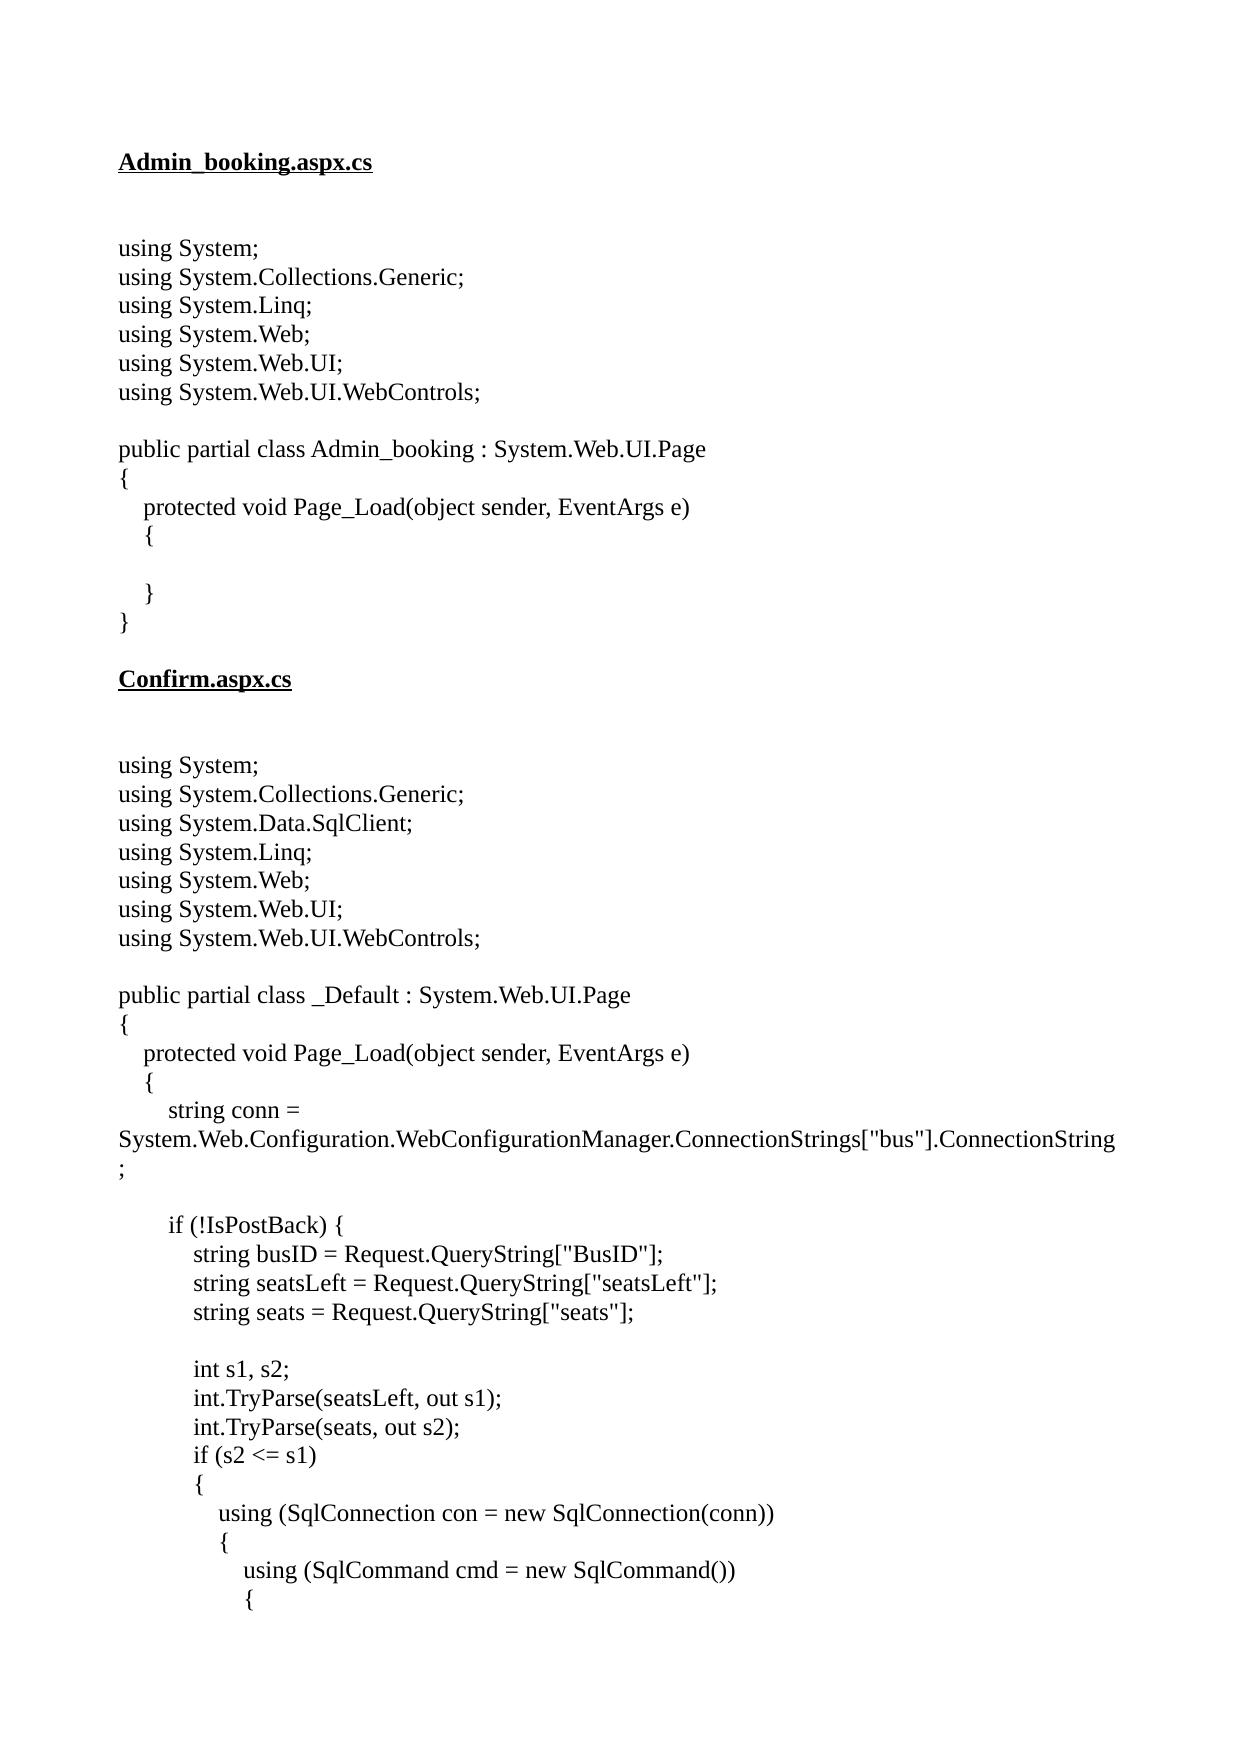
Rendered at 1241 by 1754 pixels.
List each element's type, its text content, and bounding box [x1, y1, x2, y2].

text string seatsLeft = Request.QueryString["seatsLeft"]; [118, 1268, 1122, 1297]
text Admin_booking.aspx.cs [118, 147, 1122, 176]
text { [118, 463, 1122, 492]
text using System.Web.UI.WebControls; [118, 923, 1122, 952]
text string busID = Request.QueryString["BusID"]; [118, 1239, 1122, 1268]
text } [118, 578, 1122, 607]
text { [118, 1009, 1122, 1038]
text string conn = System.Web.Configuration.WebConfigurationManager.ConnectionStrings["bus"].ConnectionString; [118, 1096, 1122, 1182]
text { [118, 1527, 1122, 1556]
text { [118, 1469, 1122, 1498]
text int.TryParse(seats, out s2); [118, 1412, 1122, 1441]
text using (SqlConnection con = new SqlConnection(conn)) [118, 1498, 1122, 1527]
text using System.Collections.Generic; [118, 262, 1122, 291]
text using System.Web; [118, 866, 1122, 894]
text using System.Linq; [118, 291, 1122, 319]
text string seats = Request.QueryString["seats"]; [118, 1297, 1122, 1326]
text { [118, 1067, 1122, 1096]
text Confirm.aspx.cs [118, 664, 1122, 693]
text protected void Page_Load(object sender, EventArgs e) [118, 492, 1122, 521]
text using System.Web.UI.WebControls; [118, 377, 1122, 406]
text if (!IsPostBack) { [118, 1211, 1122, 1239]
text using System.Web.UI; [118, 348, 1122, 377]
text using System.Web; [118, 319, 1122, 348]
text { [118, 1584, 1122, 1613]
text using System.Web.UI; [118, 894, 1122, 923]
text using System.Collections.Generic; [118, 779, 1122, 808]
text int s1, s2; [118, 1354, 1122, 1383]
text { [118, 521, 1122, 549]
text protected void Page_Load(object sender, EventArgs e) [118, 1038, 1122, 1067]
text if (s2 <= s1) [118, 1441, 1122, 1469]
text using System.Data.SqlClient; [118, 808, 1122, 837]
text int.TryParse(seatsLeft, out s1); [118, 1383, 1122, 1412]
text using System.Linq; [118, 837, 1122, 866]
text using (SqlCommand cmd = new SqlCommand()) [118, 1556, 1122, 1584]
text } [118, 607, 1122, 636]
text using System; [118, 233, 1122, 262]
text public partial class Admin_booking : System.Web.UI.Page [118, 434, 1122, 463]
text public partial class _Default : System.Web.UI.Page [118, 981, 1122, 1009]
text using System; [118, 751, 1122, 779]
